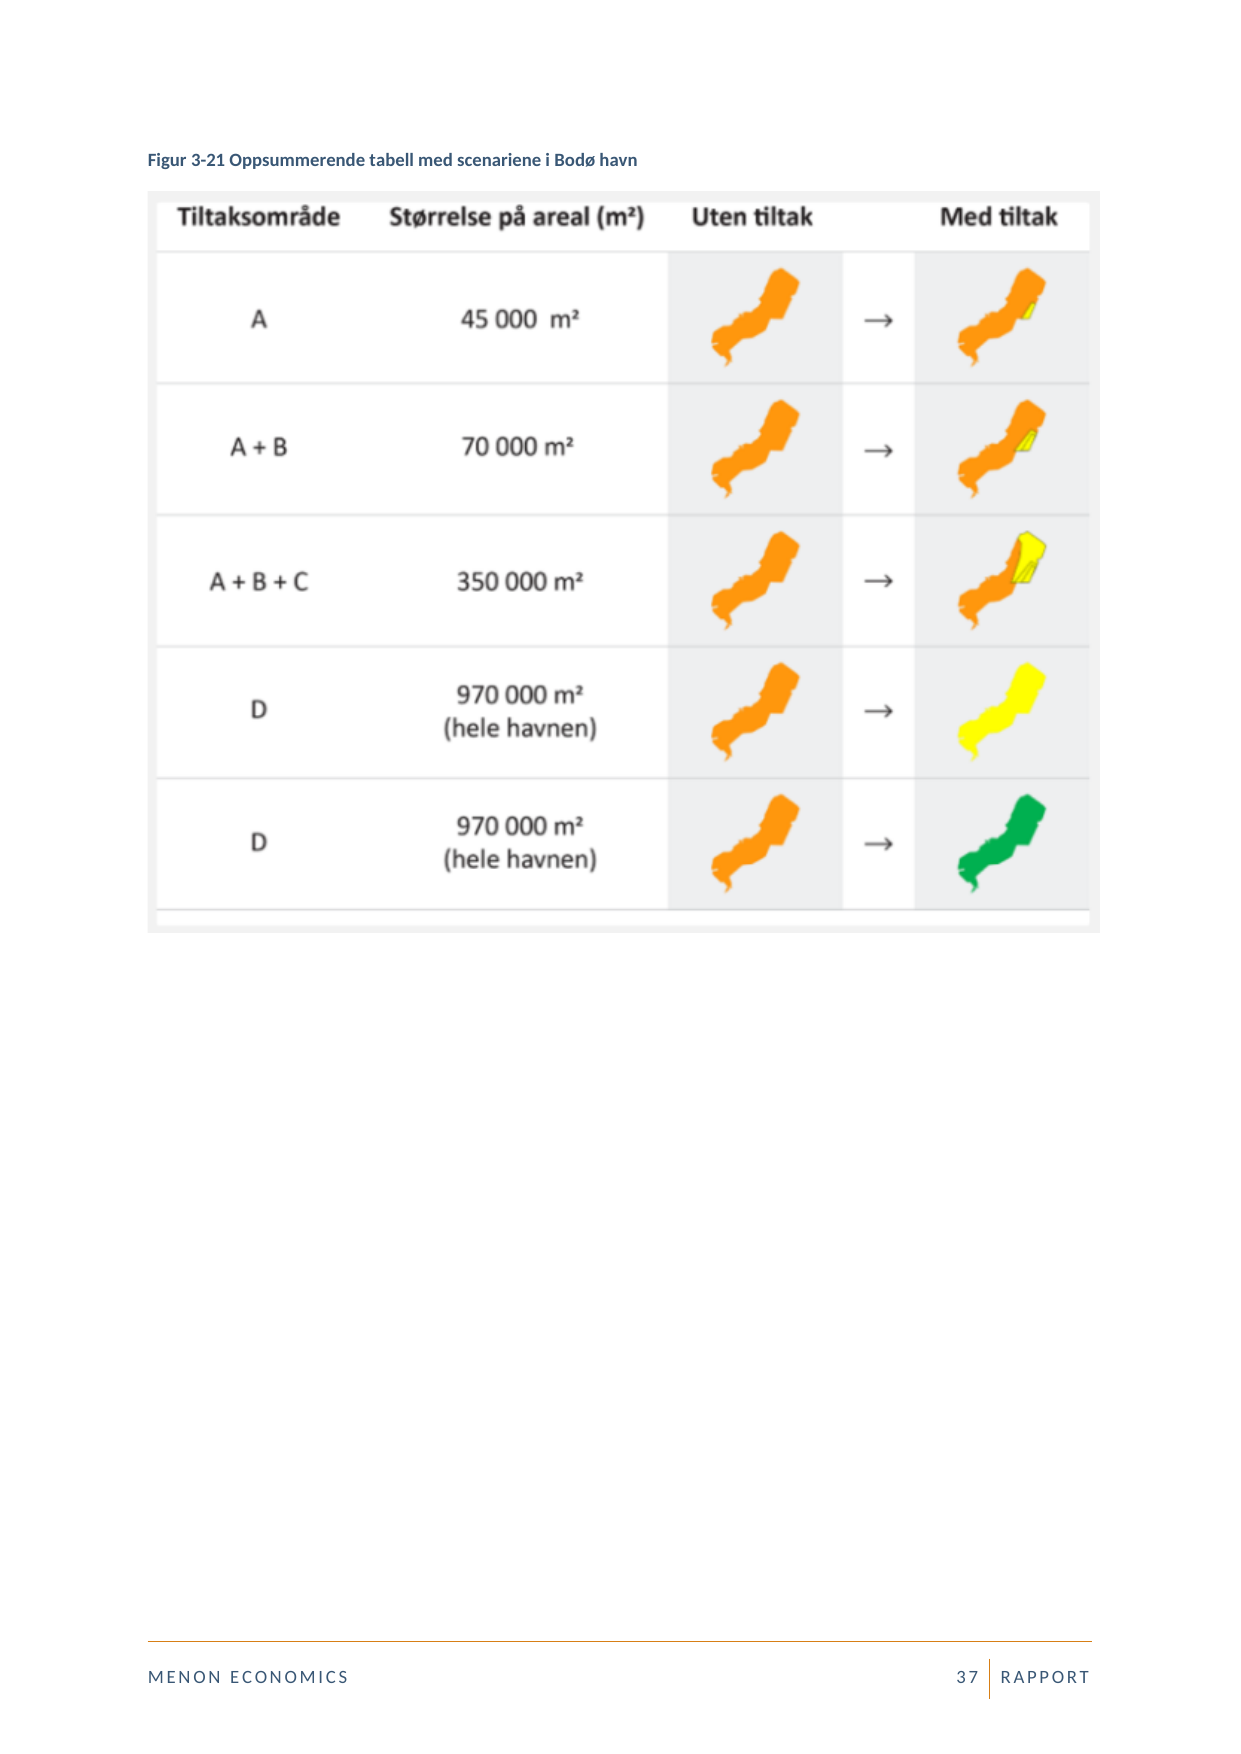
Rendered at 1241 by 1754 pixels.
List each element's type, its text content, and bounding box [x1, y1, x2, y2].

picture [147, 191, 1100, 933]
